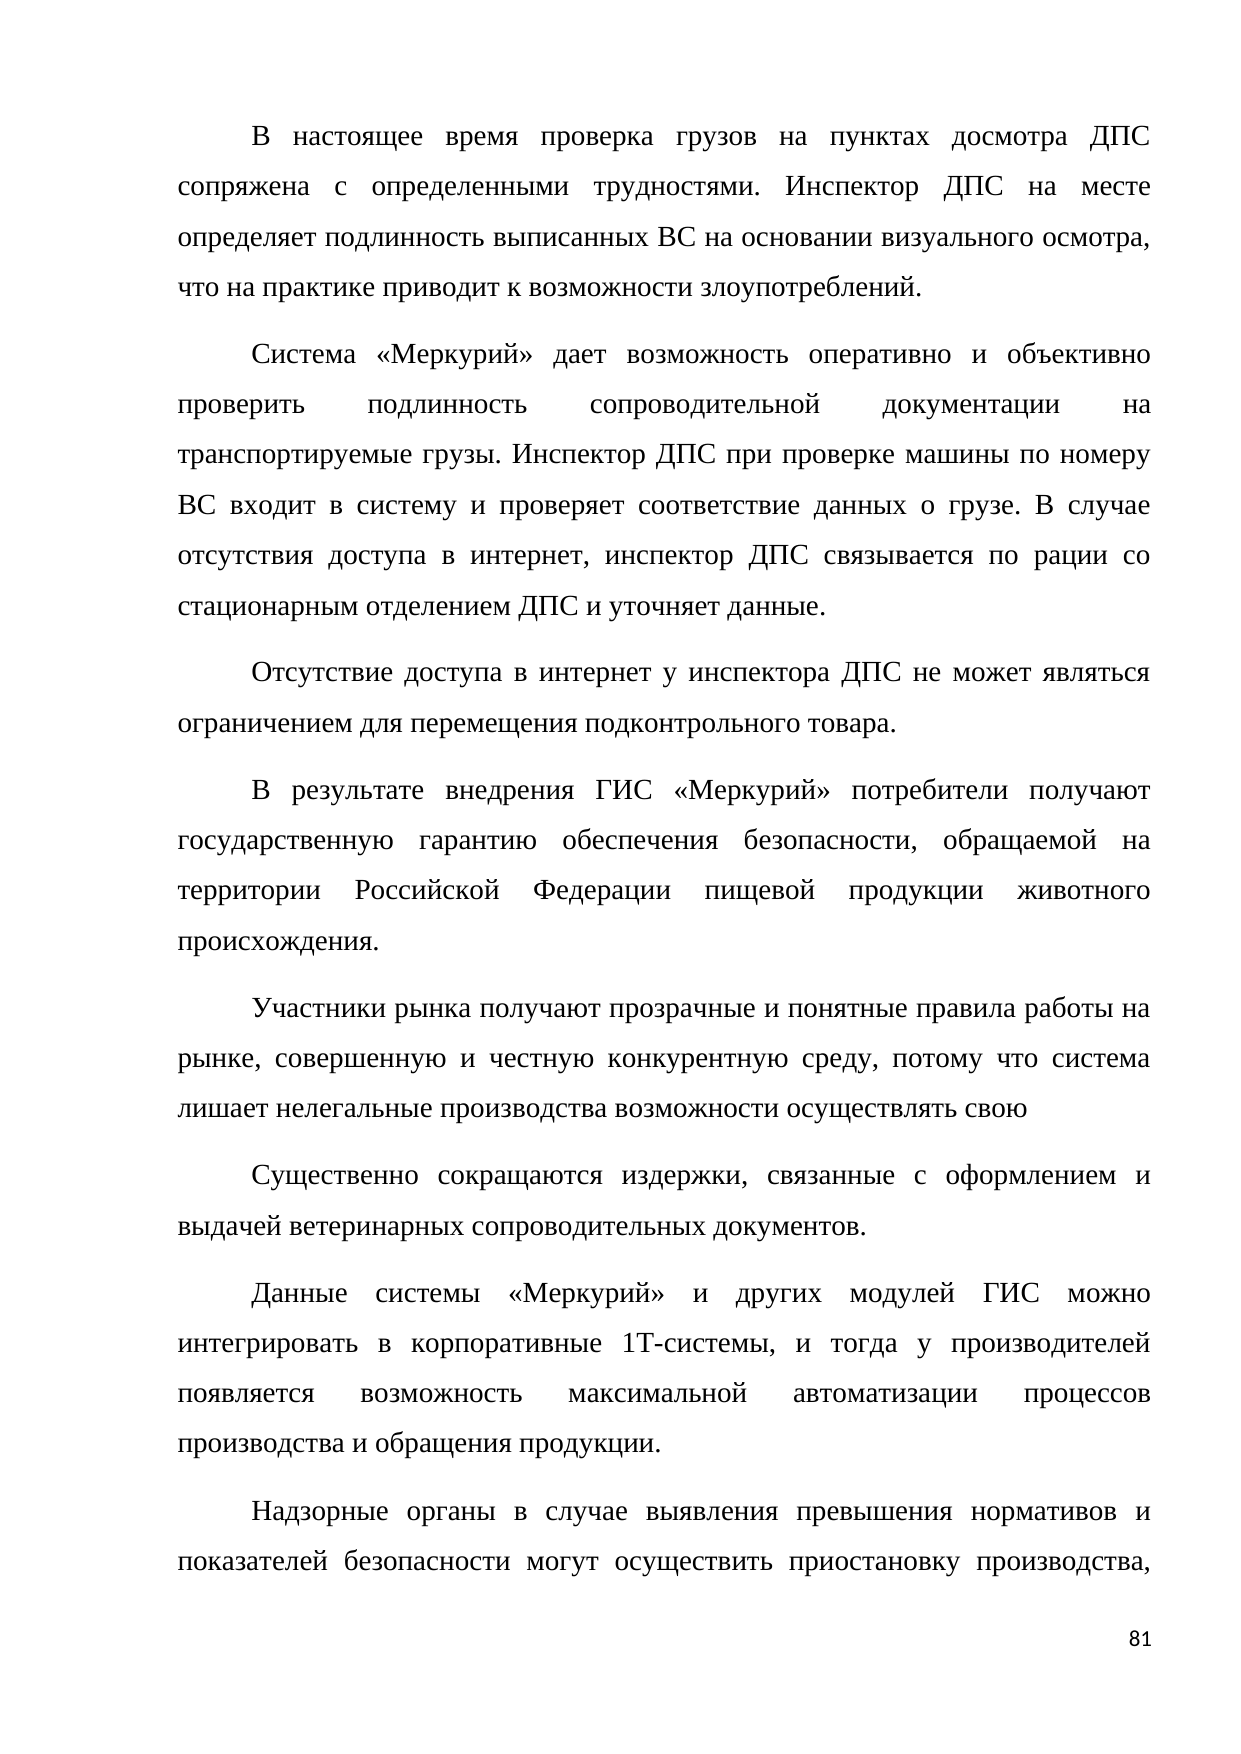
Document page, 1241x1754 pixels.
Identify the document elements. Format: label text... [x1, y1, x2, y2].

text Система «Меркурий» дает возможность оперативно и объективно проверить подлинность сопроводительной документации на транспортируемые грузы. Инспектор ДПС при проверке машины по номеру ВС входит в систему и проверяет соответствие данных о грузе. В случае отсутствия доступа в интернет, инспектор ДПС связывается по рации со стационарным отделением ДПС и уточняет данные. [177, 336, 1152, 621]
text В настоящее время проверка грузов на пунктах досмотра ДПС сопряжена с определенными трудностями. Инспектор ДПС на месте определяет подлинность выписанных ВС на основании визуального осмотра, что на практике приводит к возможности злоупотреблений. [177, 118, 1152, 303]
text Существенно сокращаются издержки, связанные с оформлением и выдачей ветеринарных сопроводительных документов. [177, 1157, 1152, 1241]
text Данные системы «Меркурий» и других модулей ГИС можно интегрировать в корпоративные 1Т-системы, и тогда у производителей появляется возможность максимальной автоматизации процессов производства и обращения продукции. [177, 1275, 1152, 1459]
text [177, 1493, 1152, 1576]
text Участники рынка получают прозрачные и понятные правила работы на рынке, совершенную и честную конкурентную среду, потому что система лишает нелегальные производства возможности осуществлять свою [177, 990, 1152, 1124]
text Отсутствие доступа в интернет у инспектора ДПС не может являться ограничением для перемещения подконтрольного товара. [177, 654, 1152, 738]
text В результате внедрения ГИС «Меркурий» потребители получают государственную гарантию обеспечения безопасности, обращаемой на территории Российской Федерации пищевой продукции животного происхождения. [177, 772, 1152, 956]
